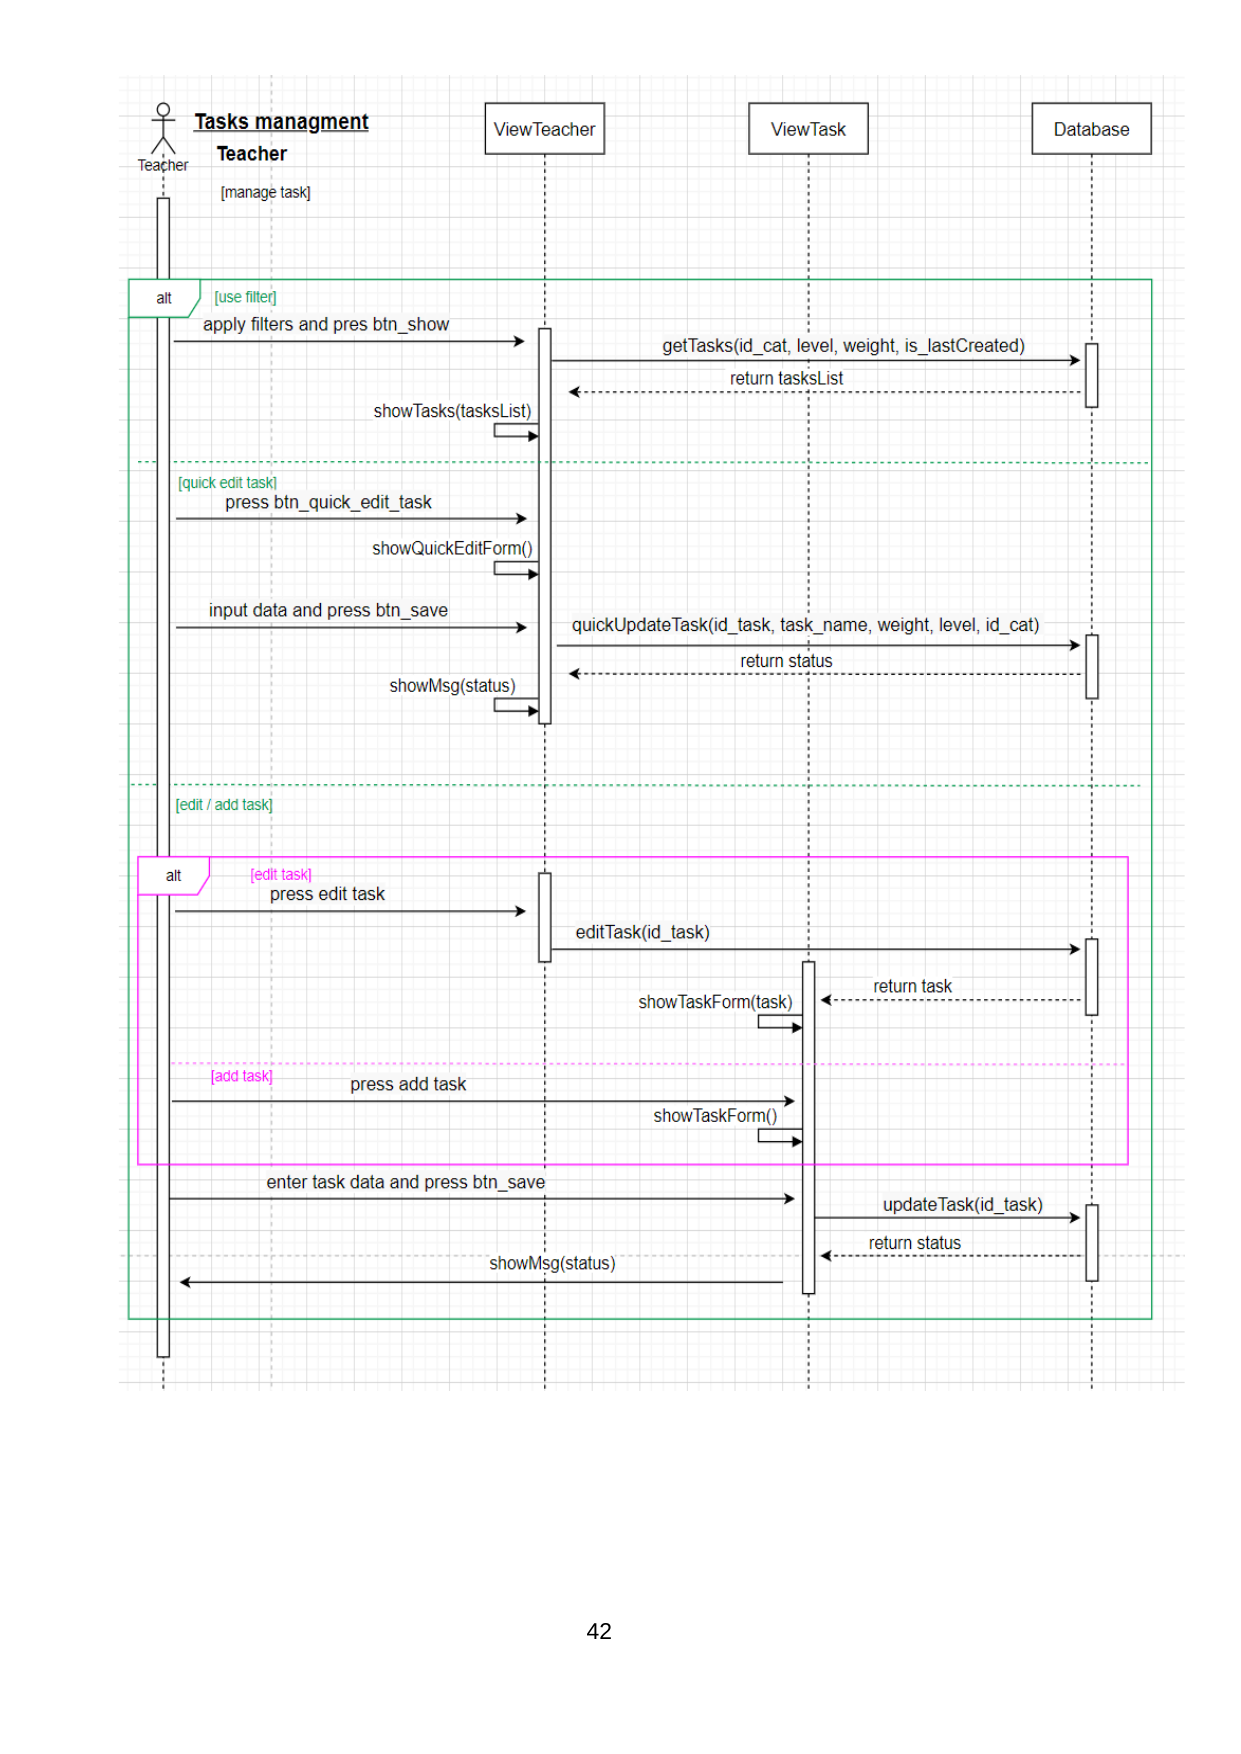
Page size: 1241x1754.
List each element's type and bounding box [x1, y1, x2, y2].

picture [118, 75, 1185, 1391]
